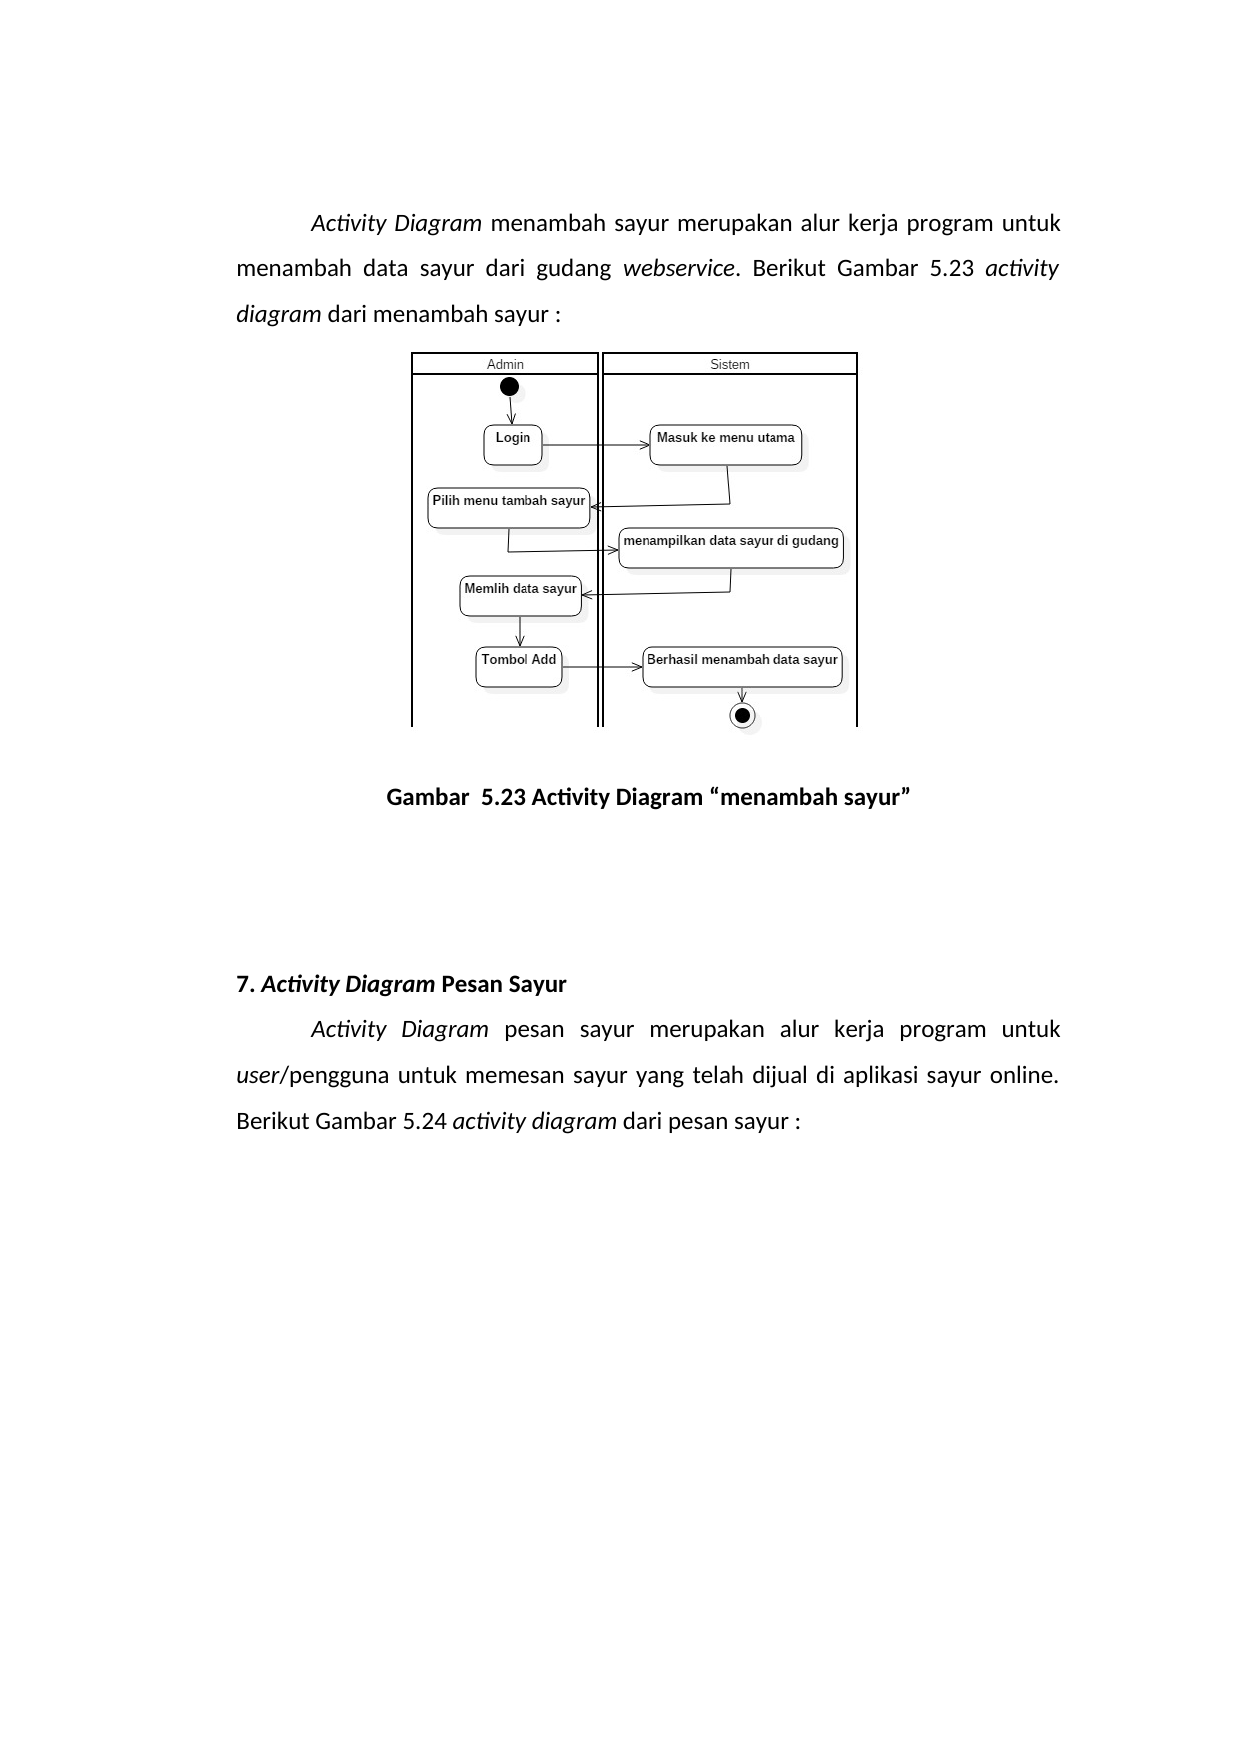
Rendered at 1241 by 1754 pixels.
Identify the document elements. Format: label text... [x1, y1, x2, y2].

text 7. Activity Diagram Pesan Sayur [236, 968, 1061, 998]
text Activity Diagram pesan sayur merupakan alur kerja program untuk user/pengguna untuk memesan sayur yang telah dijual di aplikasi sayur online. Berikut Gambar 5.24 activity diagram dari pesan sayur : [236, 1013, 1061, 1136]
text Activity Diagram menambah sayur merupakan alur kerja program untuk menambah data sayur dari gudang webservice. Berikut Gambar 5.23 activity diagram dari menambah sayur : [236, 207, 1061, 329]
subtitle Gambar 5.23 Activity Diagram “menambah sayur” [236, 782, 1061, 812]
picture [402, 343, 895, 767]
